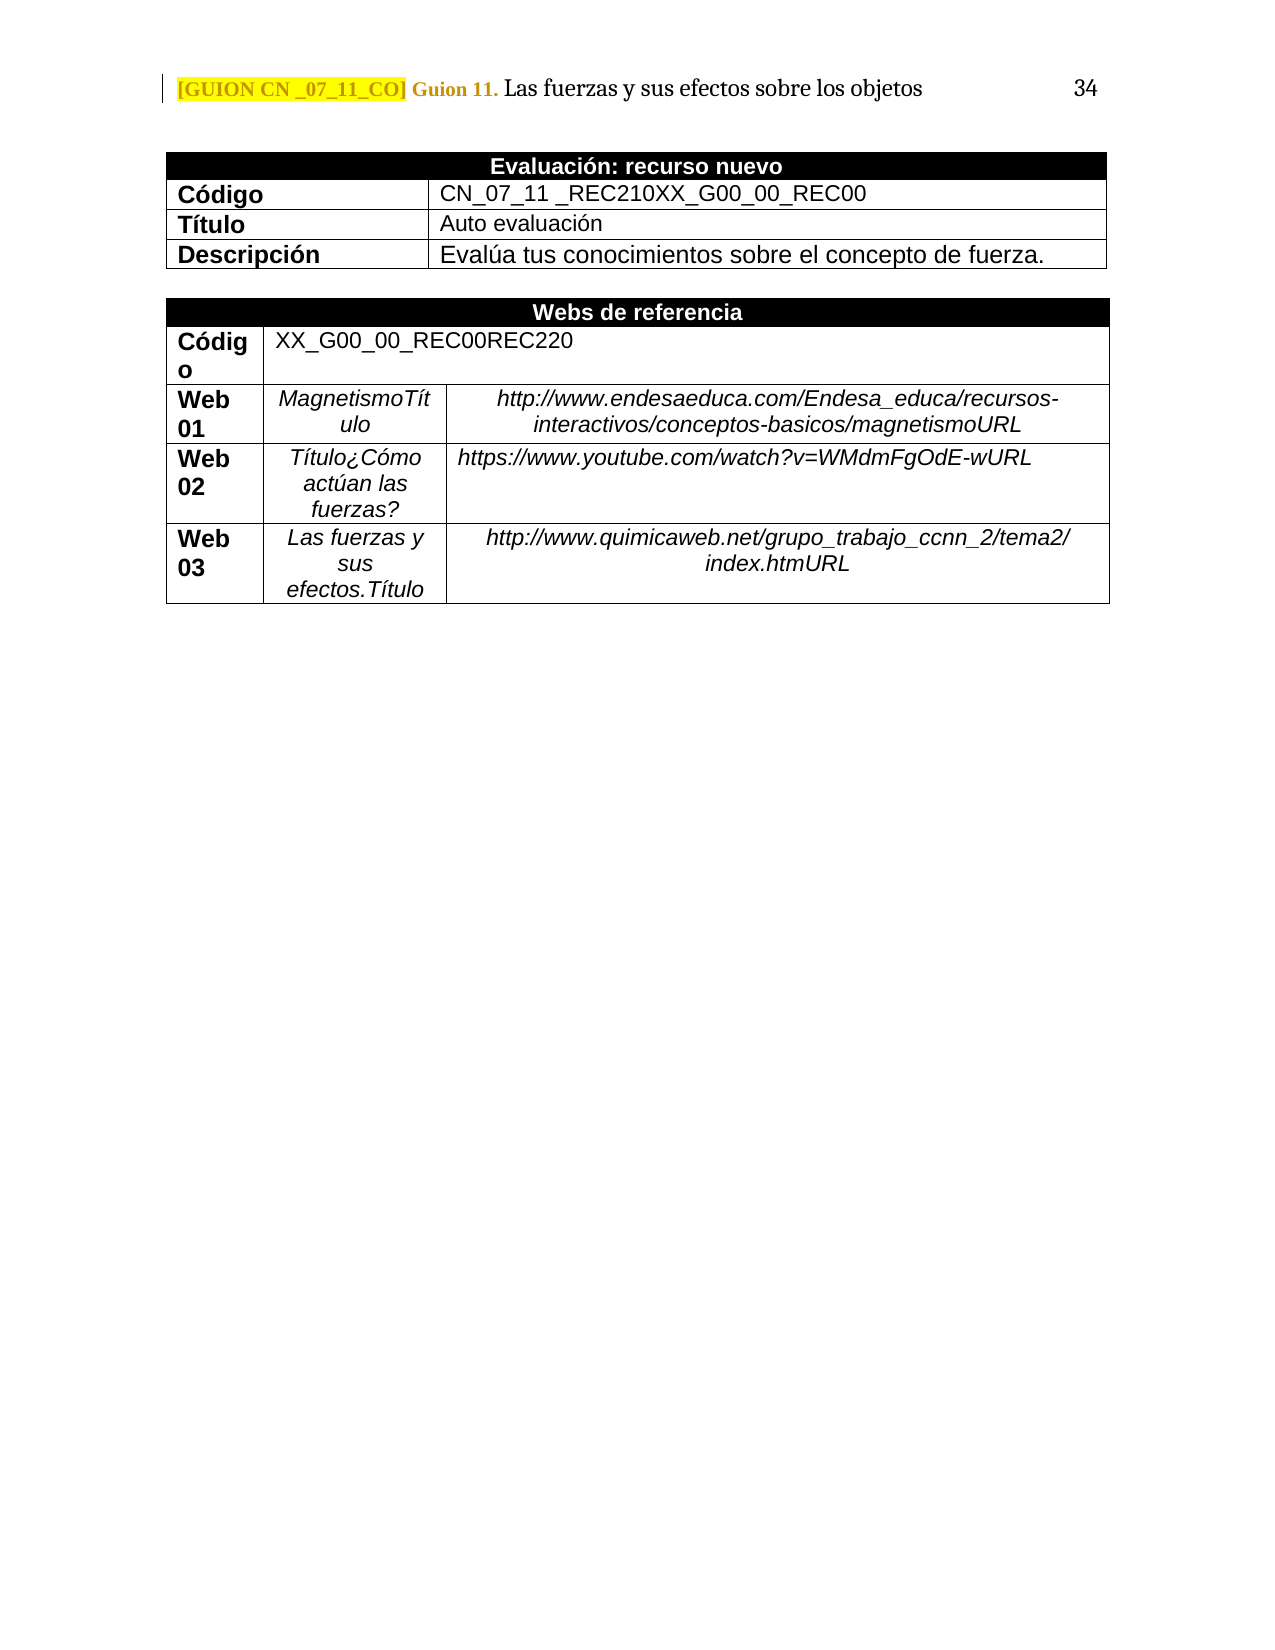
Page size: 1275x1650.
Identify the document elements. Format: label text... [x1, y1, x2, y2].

table_cell Web 03 [167, 524, 263, 603]
table_cell [447, 524, 1109, 603]
table_cell URL [447, 385, 1109, 443]
table_header Evaluación: recurso nuevo [167, 153, 1106, 179]
table_cell [447, 444, 1109, 523]
table_cell [264, 444, 446, 523]
table_cell [264, 524, 446, 603]
table_cell Título [167, 210, 428, 238]
table_cell Web 01 [167, 385, 263, 443]
table_cell [429, 180, 1106, 209]
table_cell Código [167, 327, 263, 384]
table_cell [264, 385, 446, 443]
table_cell Web 02 [167, 444, 263, 523]
table_cell Descripción [167, 240, 428, 268]
table_cell Código [167, 180, 428, 209]
table_cell [429, 240, 1106, 268]
table_cell [429, 210, 1106, 238]
table_header Webs de referencia [167, 299, 1109, 326]
table_cell XX_G00_00_ [264, 327, 1109, 384]
